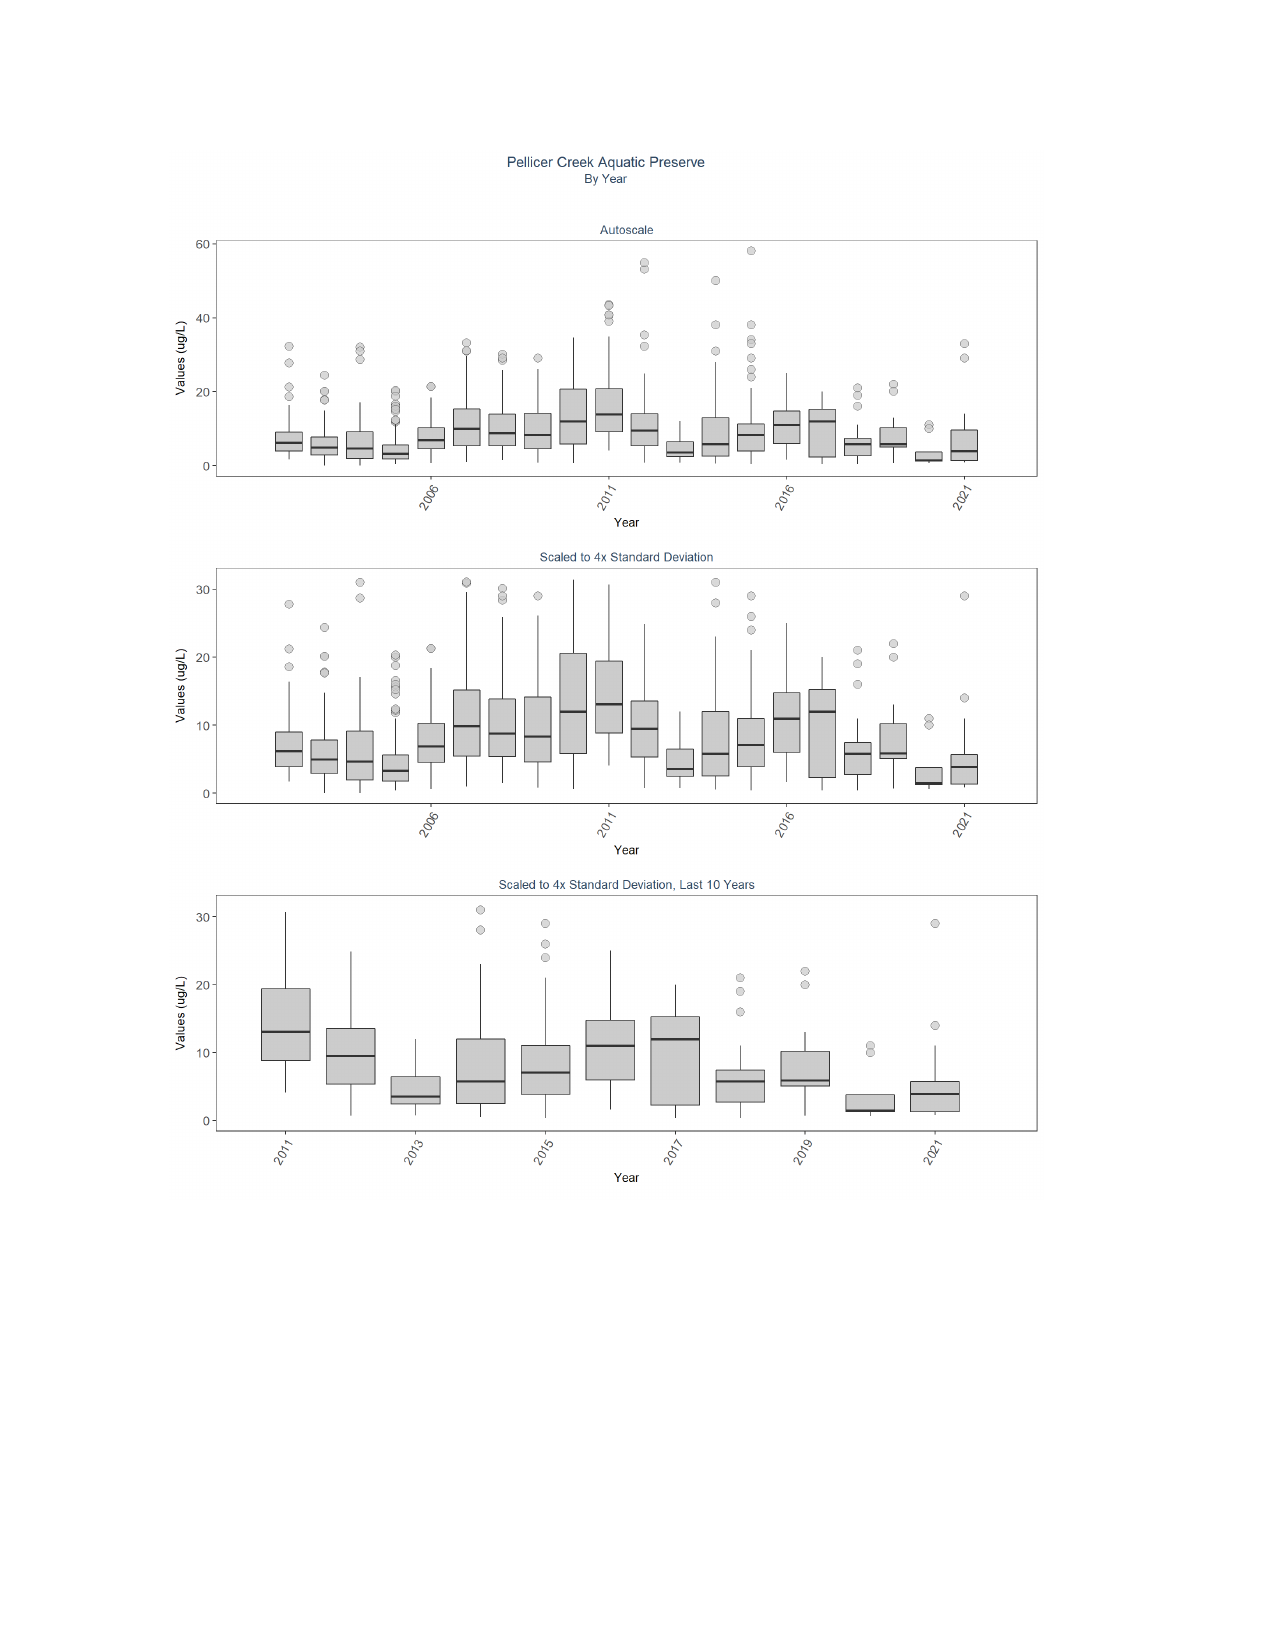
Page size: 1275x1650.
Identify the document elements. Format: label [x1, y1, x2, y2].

picture [168, 150, 1044, 1200]
